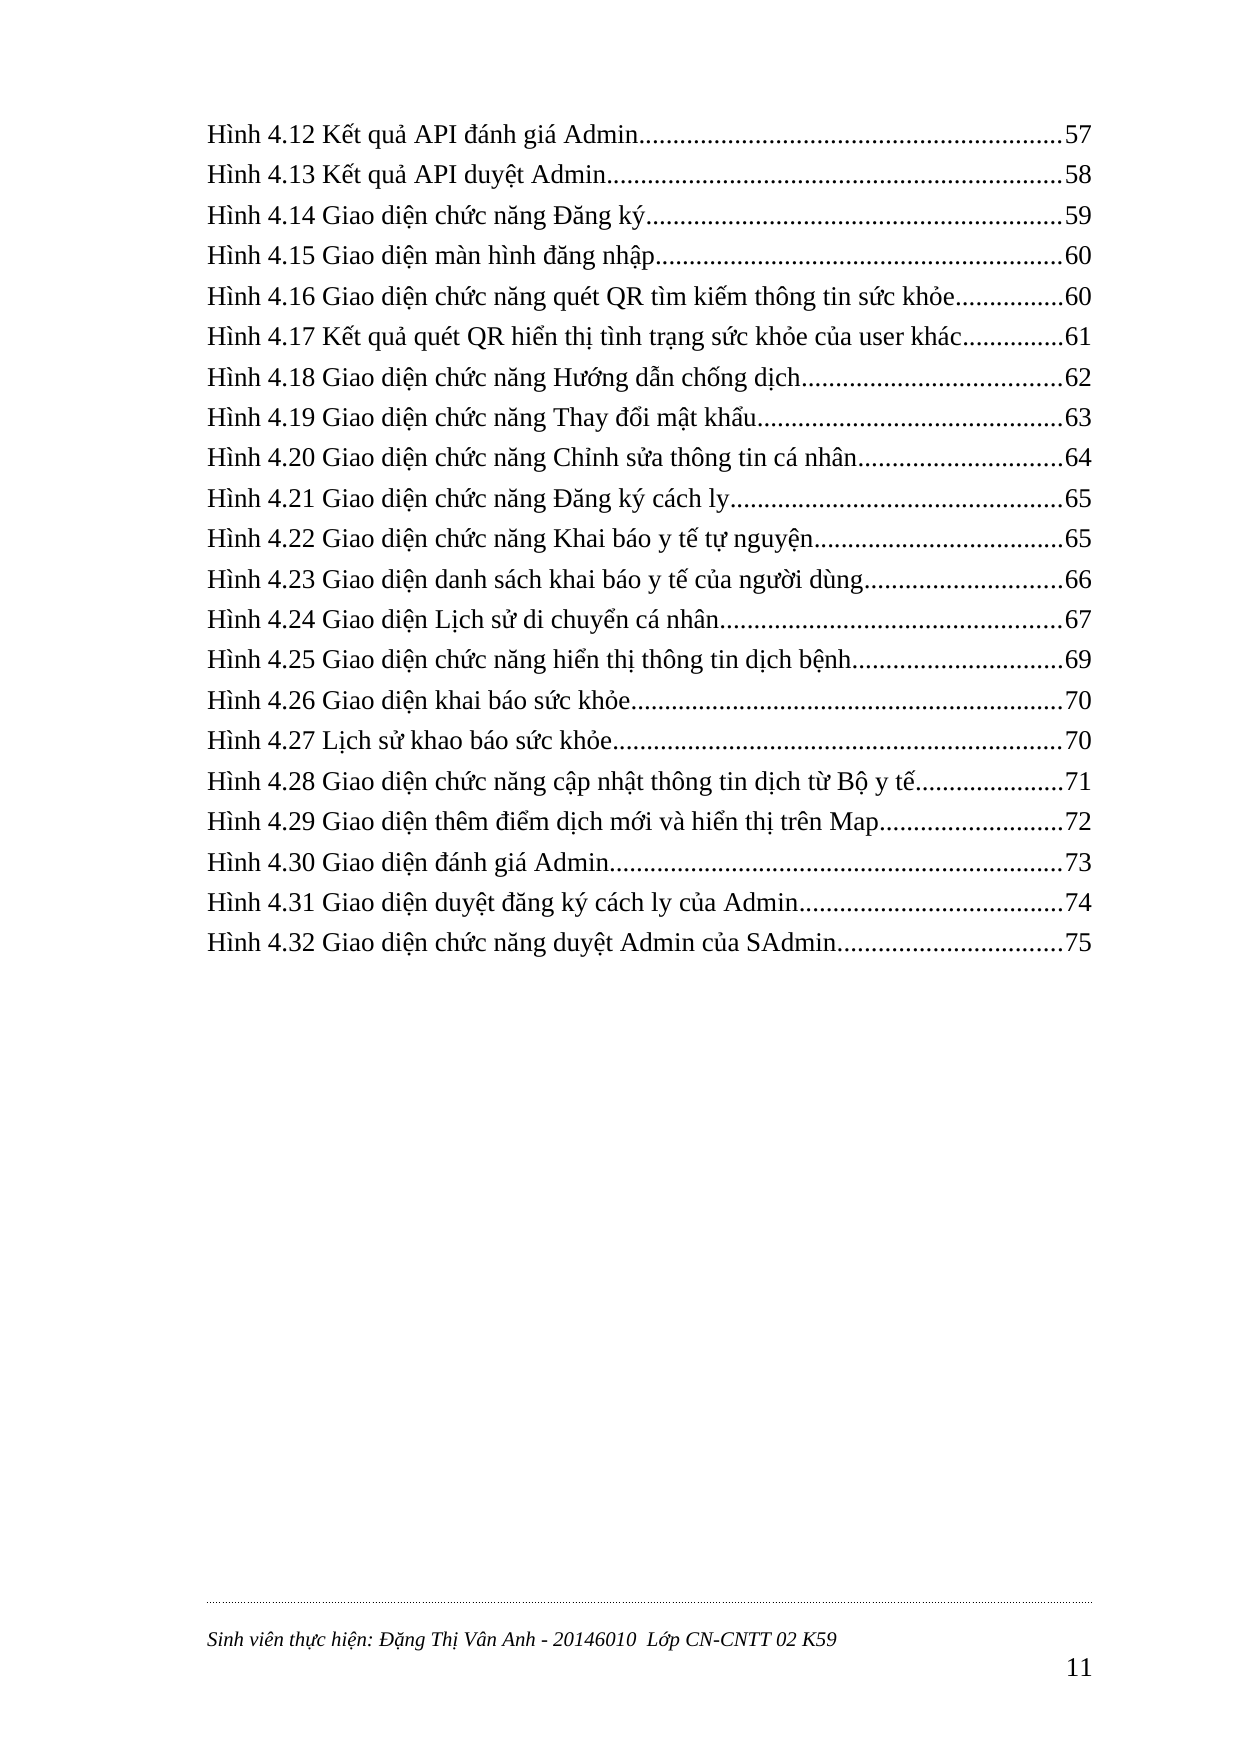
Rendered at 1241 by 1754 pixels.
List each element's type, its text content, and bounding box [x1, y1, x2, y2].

text Hình 4.13 Kết quả API duyệt Admin 58 [207, 158, 1092, 190]
text Hình 4.15 Giao diện màn hình đăng nhập 60 [207, 239, 1092, 271]
text Hình 4.16 Giao diện chức năng quét QR tìm kiếm thông tin sức khỏe 60 [207, 280, 1092, 311]
text Hình 4.19 Giao diện chức năng Thay đổi mật khẩu 63 [207, 401, 1092, 432]
text Hình 4.29 Giao diện thêm điểm dịch mới và hiển thị trên Map 72 [207, 805, 1092, 836]
text Hình 4.25 Giao diện chức năng hiển thị thông tin dịch bệnh 69 [207, 643, 1092, 675]
text Hình 4.28 Giao diện chức năng cập nhật thông tin dịch từ Bộ y tế 71 [207, 765, 1092, 796]
text Hình 4.27 Lịch sử khao báo sức khỏe 70 [207, 724, 1092, 756]
text Hình 4.12 Kết quả API đánh giá Admin 57 [207, 118, 1092, 149]
text Hình 4.23 Giao diện danh sách khai báo y tế của người dùng 66 [207, 563, 1092, 594]
text Hình 4.24 Giao diện Lịch sử di chuyển cá nhân 67 [207, 603, 1092, 634]
text Hình 4.14 Giao diện chức năng Đăng ký 59 [207, 199, 1092, 230]
text Hình 4.31 Giao diện duyệt đăng ký cách ly của Admin 74 [207, 886, 1092, 917]
text Hình 4.32 Giao diện chức năng duyệt Admin của SAdmin 75 [207, 926, 1092, 958]
text Hình 4.17 Kết quả quét QR hiển thị tình trạng sức khỏe của user khác 61 [207, 320, 1092, 351]
text Hình 4.20 Giao diện chức năng Chỉnh sửa thông tin cá nhân 64 [207, 441, 1092, 473]
text Hình 4.21 Giao diện chức năng Đăng ký cách ly 65 [207, 482, 1092, 513]
text Hình 4.26 Giao diện khai báo sức khỏe 70 [207, 684, 1092, 715]
text Hình 4.18 Giao diện chức năng Hướng dẫn chống dịch 62 [207, 361, 1092, 392]
text Hình 4.22 Giao diện chức năng Khai báo y tế tự nguyện 65 [207, 522, 1092, 553]
text Hình 4.30 Giao diện đánh giá Admin 73 [207, 846, 1092, 877]
